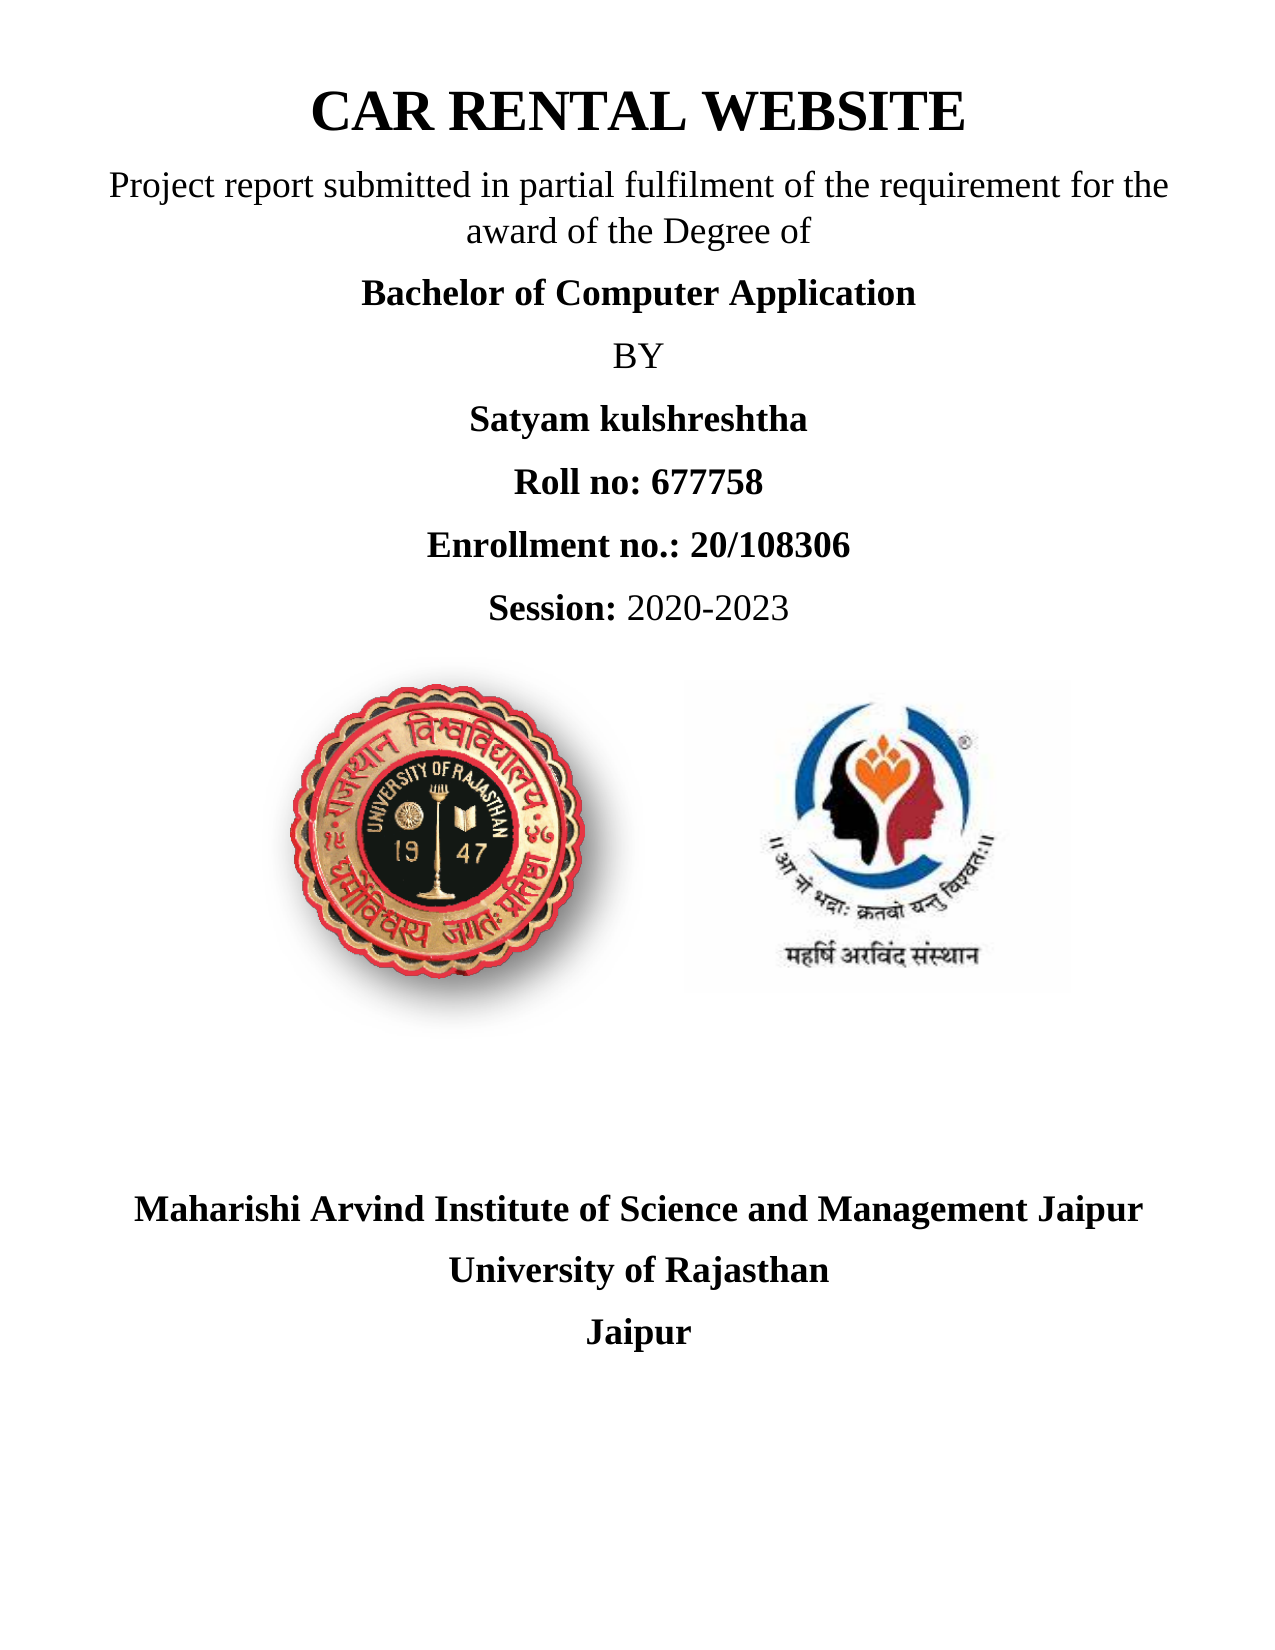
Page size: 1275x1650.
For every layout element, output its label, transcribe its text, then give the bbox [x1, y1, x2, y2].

subtitle Bachelor of Computer Application [107, 270, 1170, 313]
text Project report submitted in partial fulfilment of the requirement for the award of the Degree of [107, 163, 1170, 251]
text Satyam kulshreshtha [107, 396, 1170, 439]
subtitle Maharishi Arvind Institute of Science and Management Jaipur University of Rajasthan [107, 1186, 1170, 1291]
title CAR RENTAL WEBSITE [107, 75, 1170, 142]
text Jaipur [107, 1310, 1170, 1353]
text Roll no: 677758 [107, 459, 1170, 502]
picture [683, 680, 1072, 993]
text BY [107, 333, 1170, 376]
text Enrollment no.: 20/108306 [107, 522, 1170, 566]
text Session: 2020-2023 [107, 585, 1170, 628]
picture [290, 684, 585, 979]
